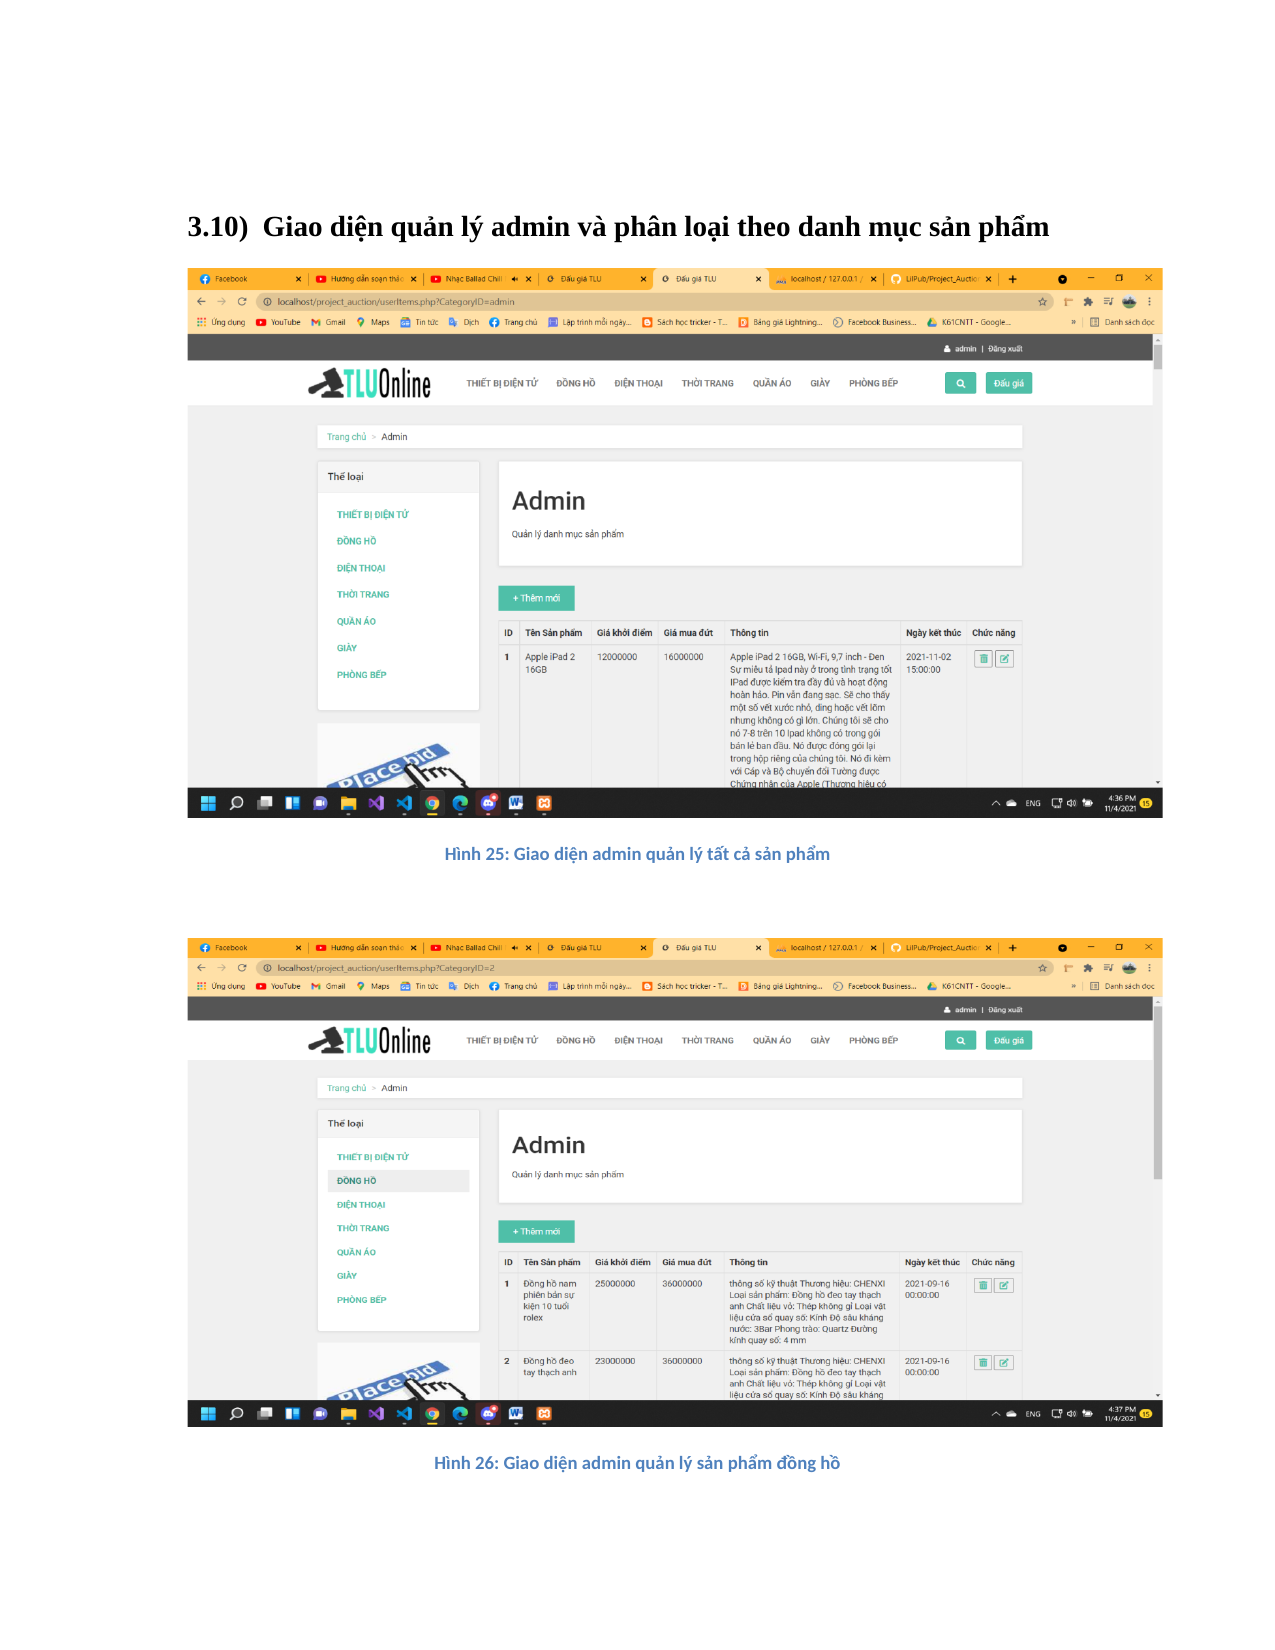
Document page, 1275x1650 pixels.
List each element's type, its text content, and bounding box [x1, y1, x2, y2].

text Hình : Giao diện admin quản lý tất cả sản phẩm [150, 842, 1125, 865]
text Hình : Giao diện admin quản lý sản phẩm đồng hồ [150, 1451, 1125, 1474]
picture [187, 938, 1163, 1427]
list Giao diện quản lý admin và phân loại theo danh mục sản phẩm [187, 209, 1125, 243]
picture [187, 268, 1163, 818]
